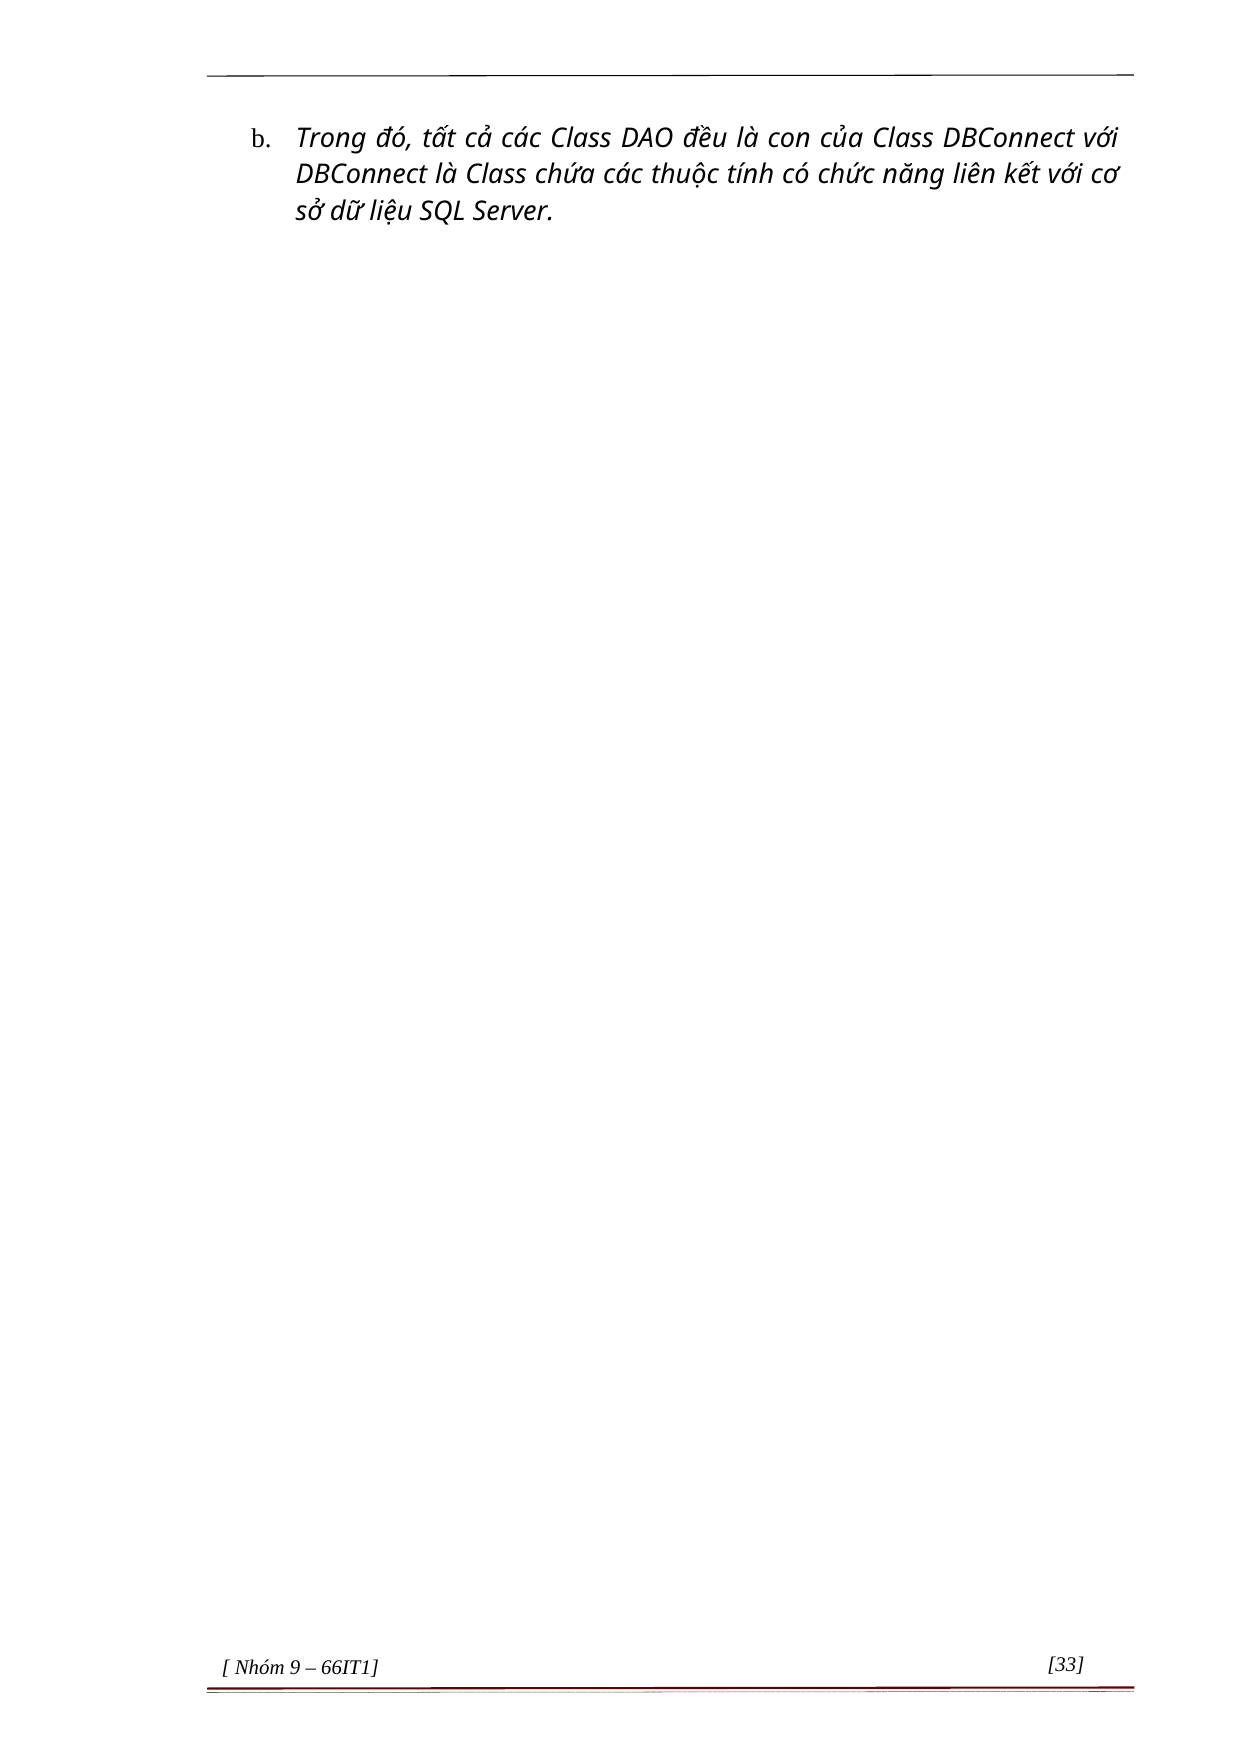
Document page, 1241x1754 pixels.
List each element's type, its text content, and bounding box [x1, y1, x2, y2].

list Trong đó, tất cả các Class DAO đều là con của Class DBConnect với DBConnect là Class chứa các thuộc tính có chức năng liên kết với cơ sở dữ liệu SQL Server. [251, 118, 1122, 229]
